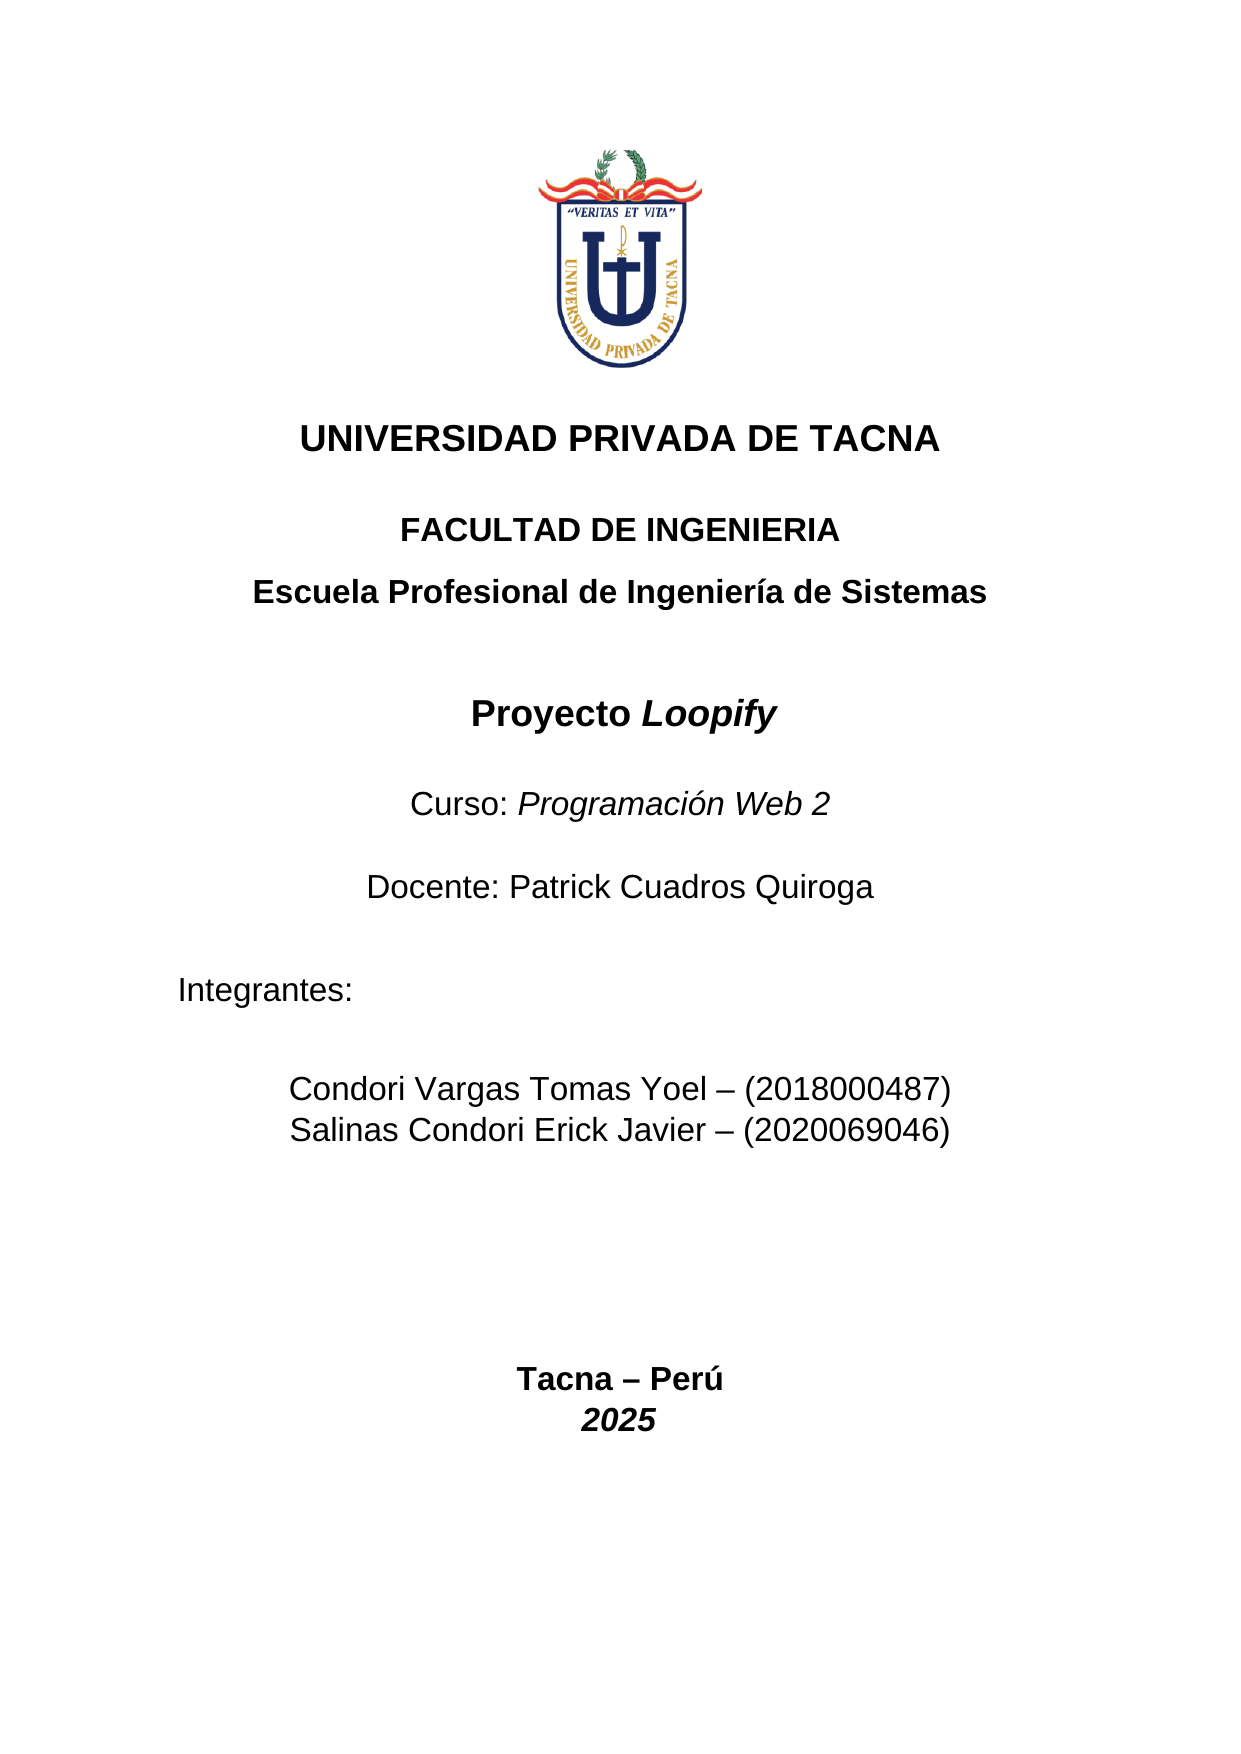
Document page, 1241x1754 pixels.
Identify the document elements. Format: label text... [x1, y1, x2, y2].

text Escuela Profesional de Ingeniería de Sistemas [177, 572, 1063, 610]
text Integrantes: [177, 970, 1063, 1009]
text 2025 [177, 1400, 1063, 1439]
text Salinas Condori Erick Javier – (2020069046) [177, 1110, 1063, 1148]
text Curso: Programación Web 2 [177, 784, 1063, 822]
text Proyecto Loopify [177, 691, 1063, 734]
picture [538, 147, 703, 368]
text Docente: Patrick Cuadros Quiroga [177, 867, 1063, 905]
text UNIVERSIDAD PRIVADA DE TACNA [177, 417, 1063, 460]
text Tacna – Perú [177, 1359, 1063, 1397]
text Condori Vargas Tomas Yoel – (2018000487) [177, 1068, 1063, 1107]
text FACULTAD DE INGENIERIA [177, 510, 1063, 548]
